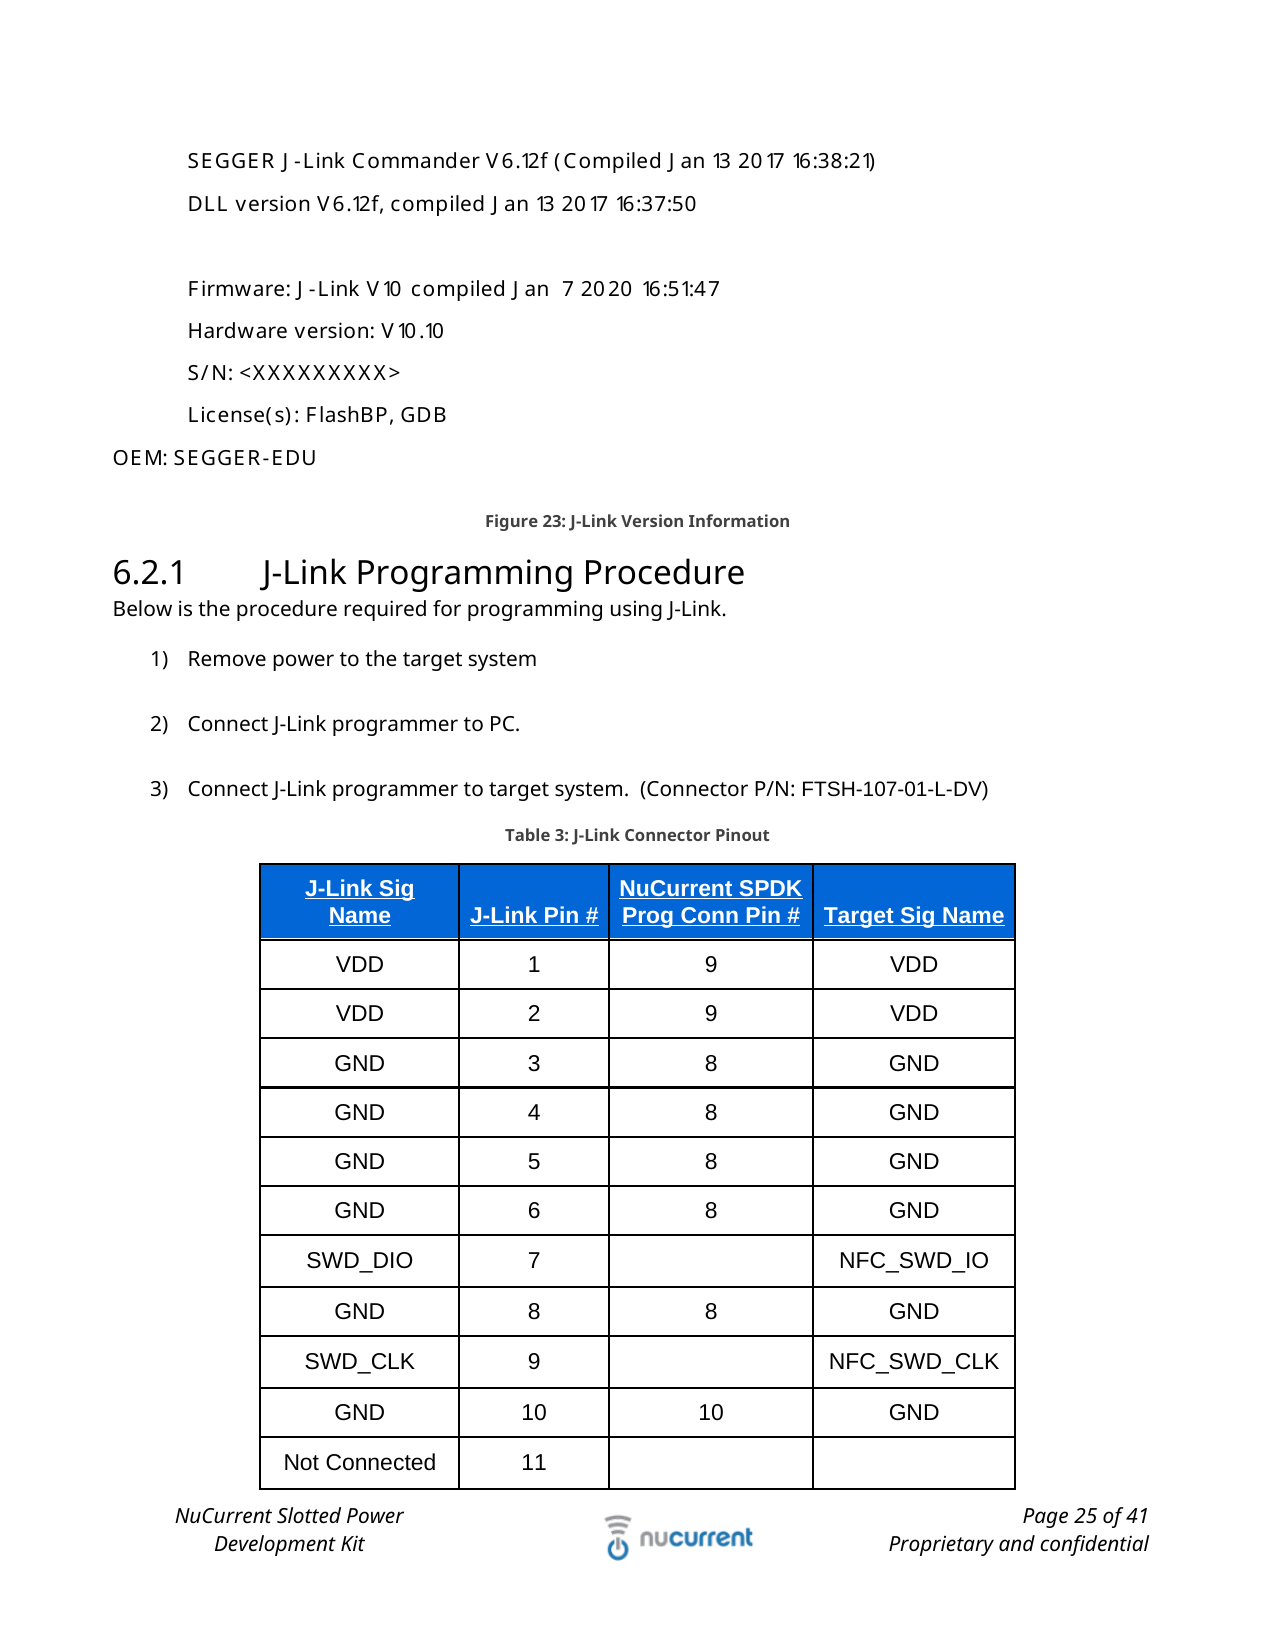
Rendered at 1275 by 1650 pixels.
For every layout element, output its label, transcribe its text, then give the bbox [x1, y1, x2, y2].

table_cell 8 [610, 1187, 812, 1234]
table_cell 8 [610, 1138, 812, 1185]
table_cell GND [814, 1089, 1014, 1136]
table_cell 8 [610, 1089, 812, 1136]
table_cell 11 [460, 1438, 608, 1488]
table_cell GND [814, 1138, 1014, 1185]
table_header NuCurrent SPDK Prog Conn Pin # [610, 865, 812, 938]
table_header Target Sig Name [814, 865, 1014, 938]
table_cell GND [261, 1187, 458, 1234]
table_cell GND [261, 1138, 458, 1185]
table_cell 3 [460, 1039, 608, 1086]
table_cell 6 [460, 1187, 608, 1234]
table_cell 8 [610, 1039, 812, 1086]
table_cell GND [814, 1187, 1014, 1234]
text Figure 23: J-Link Version Information [112, 510, 1162, 532]
table_cell NFC_SWD_CLK [814, 1337, 1014, 1387]
table_cell 9 [610, 990, 812, 1037]
table_cell 4 [460, 1089, 608, 1136]
table_cell 5 [460, 1138, 608, 1185]
table_header J-Link Pin # [460, 865, 608, 938]
subtitle J-Link Programming Procedure [112, 549, 1162, 594]
table_cell VDD [261, 990, 458, 1037]
table_cell GND [261, 1089, 458, 1136]
table_cell [610, 1337, 812, 1387]
table_cell 7 [460, 1236, 608, 1286]
text Below is the procedure required for programming using J-Link. [112, 594, 1162, 623]
table_cell GND [261, 1389, 458, 1436]
picture [588, 1501, 771, 1579]
table_cell 8 [460, 1288, 608, 1335]
table_cell GND [814, 1389, 1014, 1436]
table_cell 1 [460, 941, 608, 988]
table_cell NFC_SWD_IO [814, 1236, 1014, 1286]
list Remove power to the target system [150, 644, 1162, 672]
list Connect J-Link programmer to PC. [150, 709, 1162, 737]
table_cell VDD [814, 941, 1014, 988]
table_cell GND [814, 1039, 1014, 1086]
table_cell 2 [460, 990, 608, 1037]
table_cell [610, 1438, 812, 1488]
table_cell [814, 1438, 1014, 1488]
list Connect J-Link programmer to target system. (Connector P/N: FTSH-107-01-L-DV) [150, 774, 1162, 803]
table_cell 10 [610, 1389, 812, 1436]
table_cell Not Connected [261, 1438, 458, 1488]
table_cell [610, 1236, 812, 1286]
table_cell VDD [261, 941, 458, 988]
text Table 3: J-Link Connector Pinout [112, 823, 1162, 846]
table_cell 10 [460, 1389, 608, 1436]
table_cell GND [814, 1288, 1014, 1335]
table_cell SWD_CLK [261, 1337, 458, 1387]
table_cell 8 [610, 1288, 812, 1335]
table_cell SWD_DIO [261, 1236, 458, 1286]
table_cell GND [261, 1288, 458, 1335]
table_cell GND [261, 1039, 458, 1086]
table_cell 9 [460, 1337, 608, 1387]
table_cell VDD [814, 990, 1014, 1037]
table_header J-Link Sig Name [261, 865, 458, 938]
table_cell 9 [610, 941, 812, 988]
